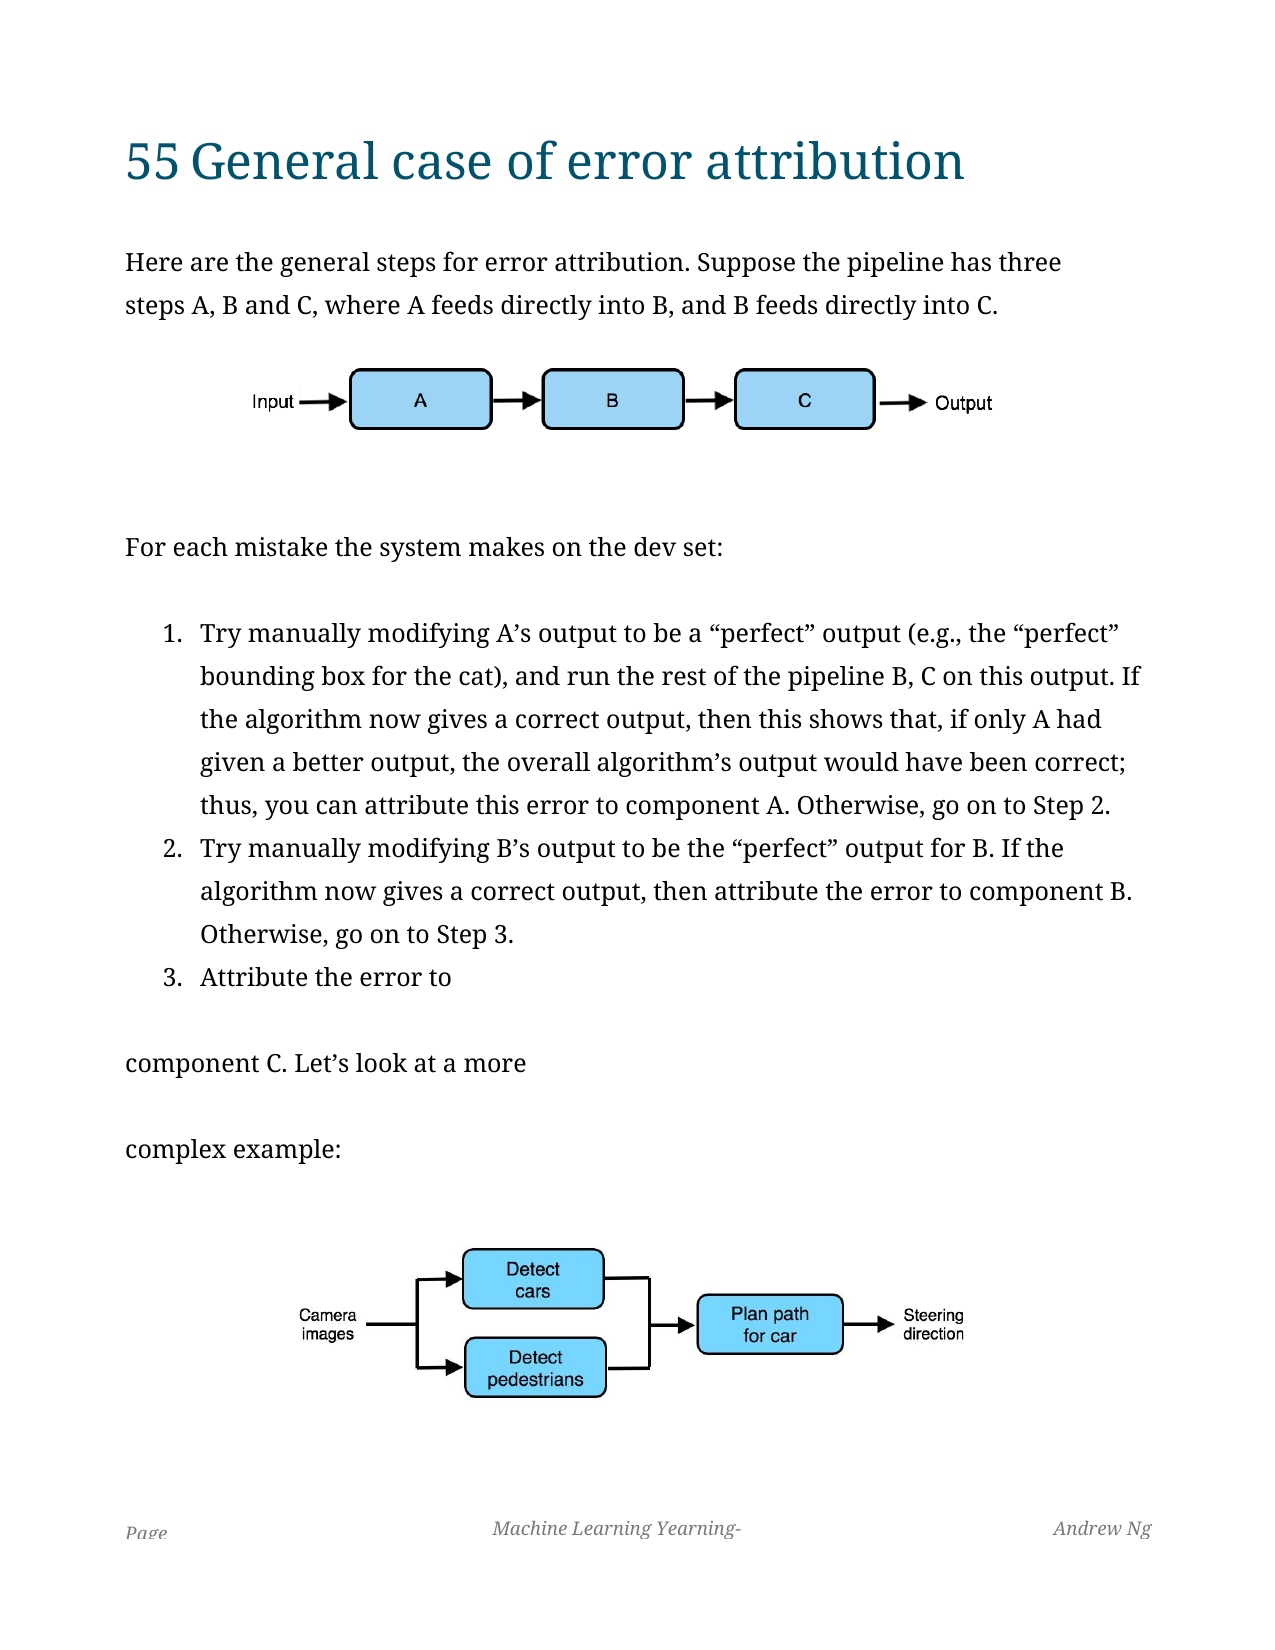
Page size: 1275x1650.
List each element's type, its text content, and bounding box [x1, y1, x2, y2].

list Try manually modifying A’s output to be a “perfect” output (e.g., the “perfect” bounding box for the cat), and run the rest of the pipeline B, C on this output. If the algorithm now gives a correct output, then this shows that, if only A had given a better output, the overall algorithm’s output would have been correct; thus, you can attribute this error to component A. Otherwise, go on to Step 2. [162, 616, 1148, 822]
text Here are the general steps for error attribution. Suppose the pipeline has three steps A, B and C, where A feeds directly into B, and B feeds directly into C. [125, 244, 1106, 322]
picture [295, 1245, 964, 1404]
list Attribute the error to component C. Let’s look at a more complex example: [125, 959, 592, 1166]
subtitle General case of error attribution [125, 126, 1164, 194]
picture [240, 368, 1033, 430]
text For each mistake the system makes on the dev set: [125, 530, 1164, 564]
list Try manually modifying B’s output to be the “perfect” output for B. If the algorithm now gives a correct output, then attribute the error to component B. Otherwise, go on to Step 3. [162, 831, 1139, 950]
